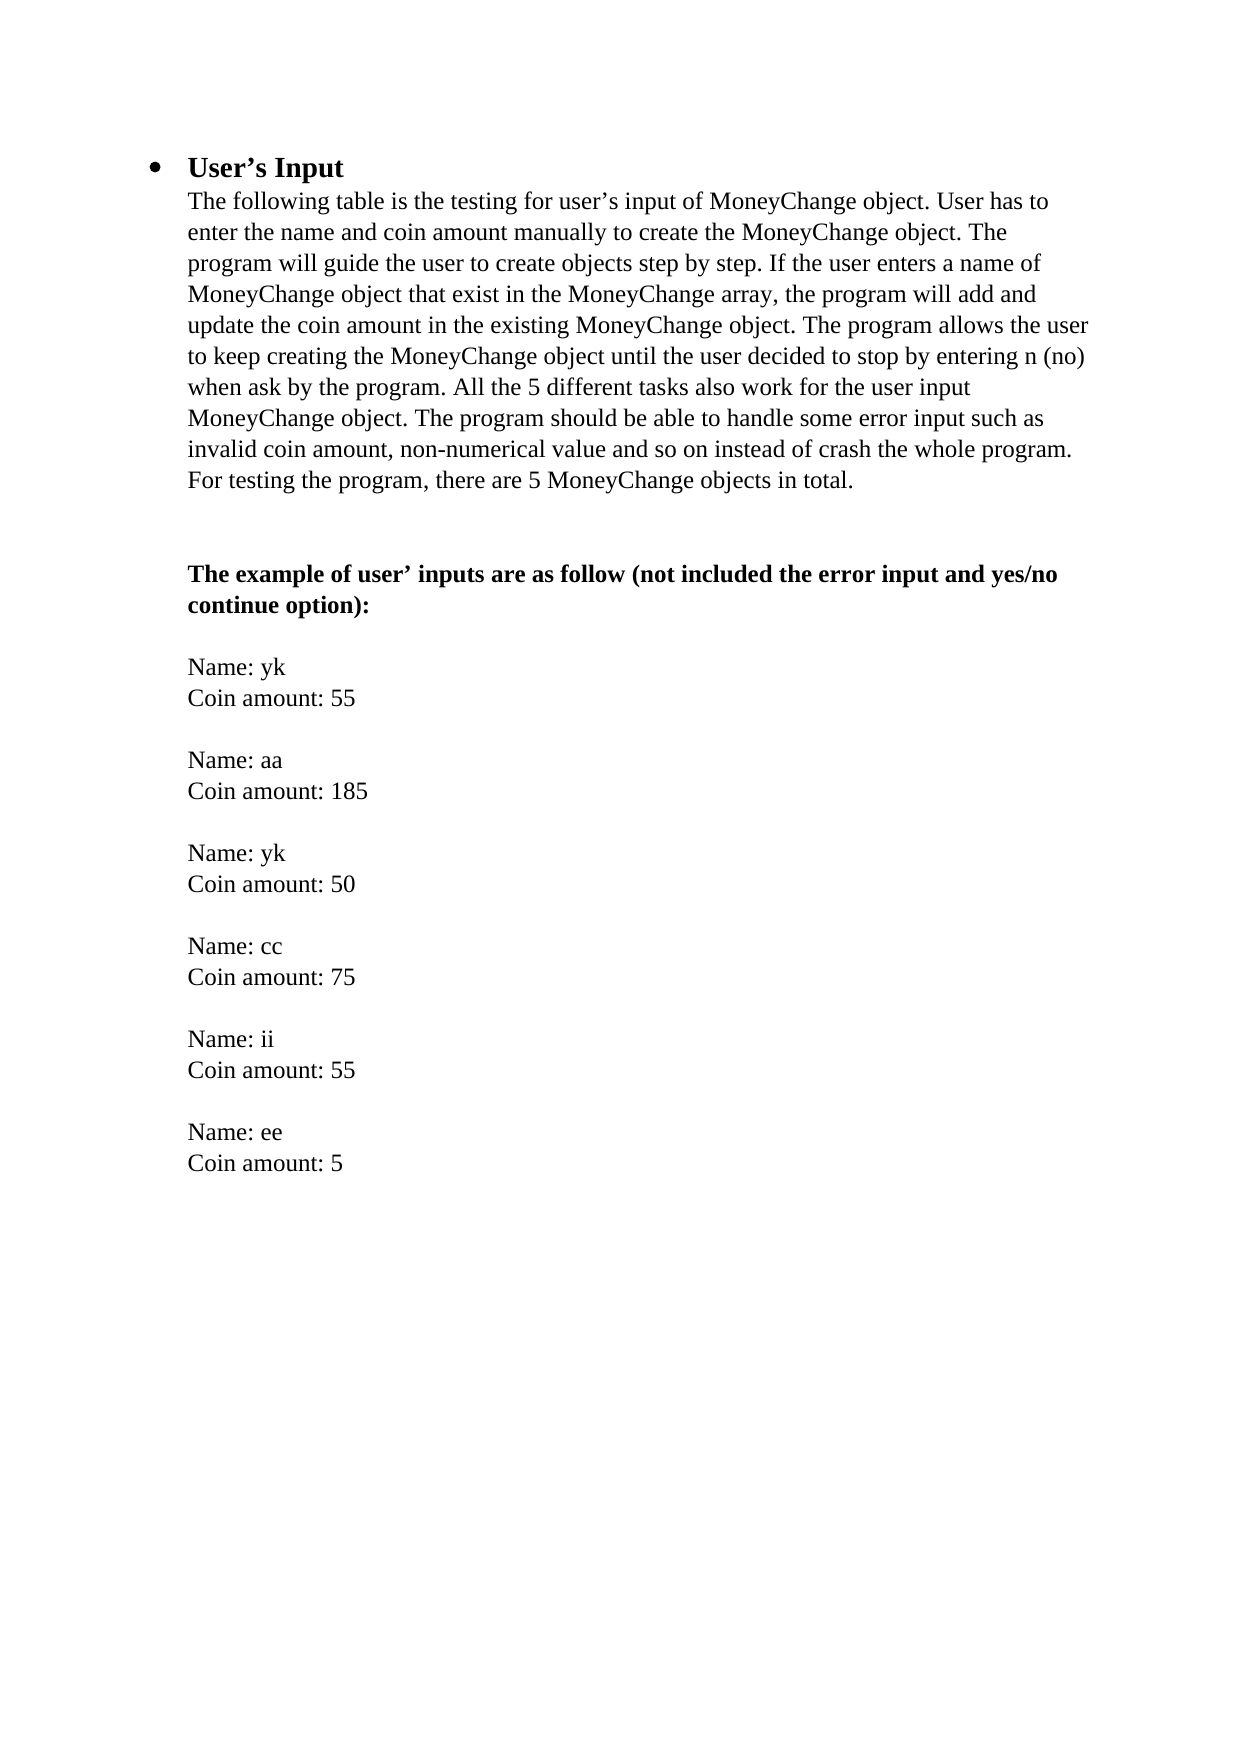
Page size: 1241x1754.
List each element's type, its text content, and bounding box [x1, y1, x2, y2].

list For testing the program, there are 5 MoneyChange objects in total. [187, 466, 1090, 494]
list Coin amount: 55 [187, 683, 1090, 712]
list The following table is the testing for user’s input of MoneyChange object. User has to enter the name and coin amount manually to create the MoneyChange object. The program will guide the user to create objects step by step. If the user enters a name of MoneyChange object that exist in the MoneyChange array, the program will add and update the coin amount in the existing MoneyChange object. The program allows the user to keep creating the MoneyChange object until the user decided to stop by entering n (no) when ask by the program. All the 5 different tasks also work for the user input MoneyChange object. The program should be able to handle some error input such as invalid coin amount, non-numerical value and so on instead of crash the whole program. [187, 186, 1090, 463]
list Name: yk [187, 838, 1090, 867]
list The example of user’ inputs are as follow (not included the error input and yes/no continue option): [187, 559, 1090, 618]
list User’s Input [150, 150, 1090, 184]
list Name: cc [187, 931, 1090, 960]
list Name: yk [187, 652, 1090, 681]
list Coin amount: 55 [187, 1055, 1090, 1084]
list Coin amount: 5 [187, 1148, 1090, 1177]
list Name: aa [187, 745, 1090, 774]
list Name: ee [187, 1117, 1090, 1146]
list Coin amount: 75 [187, 962, 1090, 991]
list Coin amount: 185 [187, 776, 1090, 805]
list Name: ii [187, 1024, 1090, 1053]
list Coin amount: 50 [187, 869, 1090, 898]
